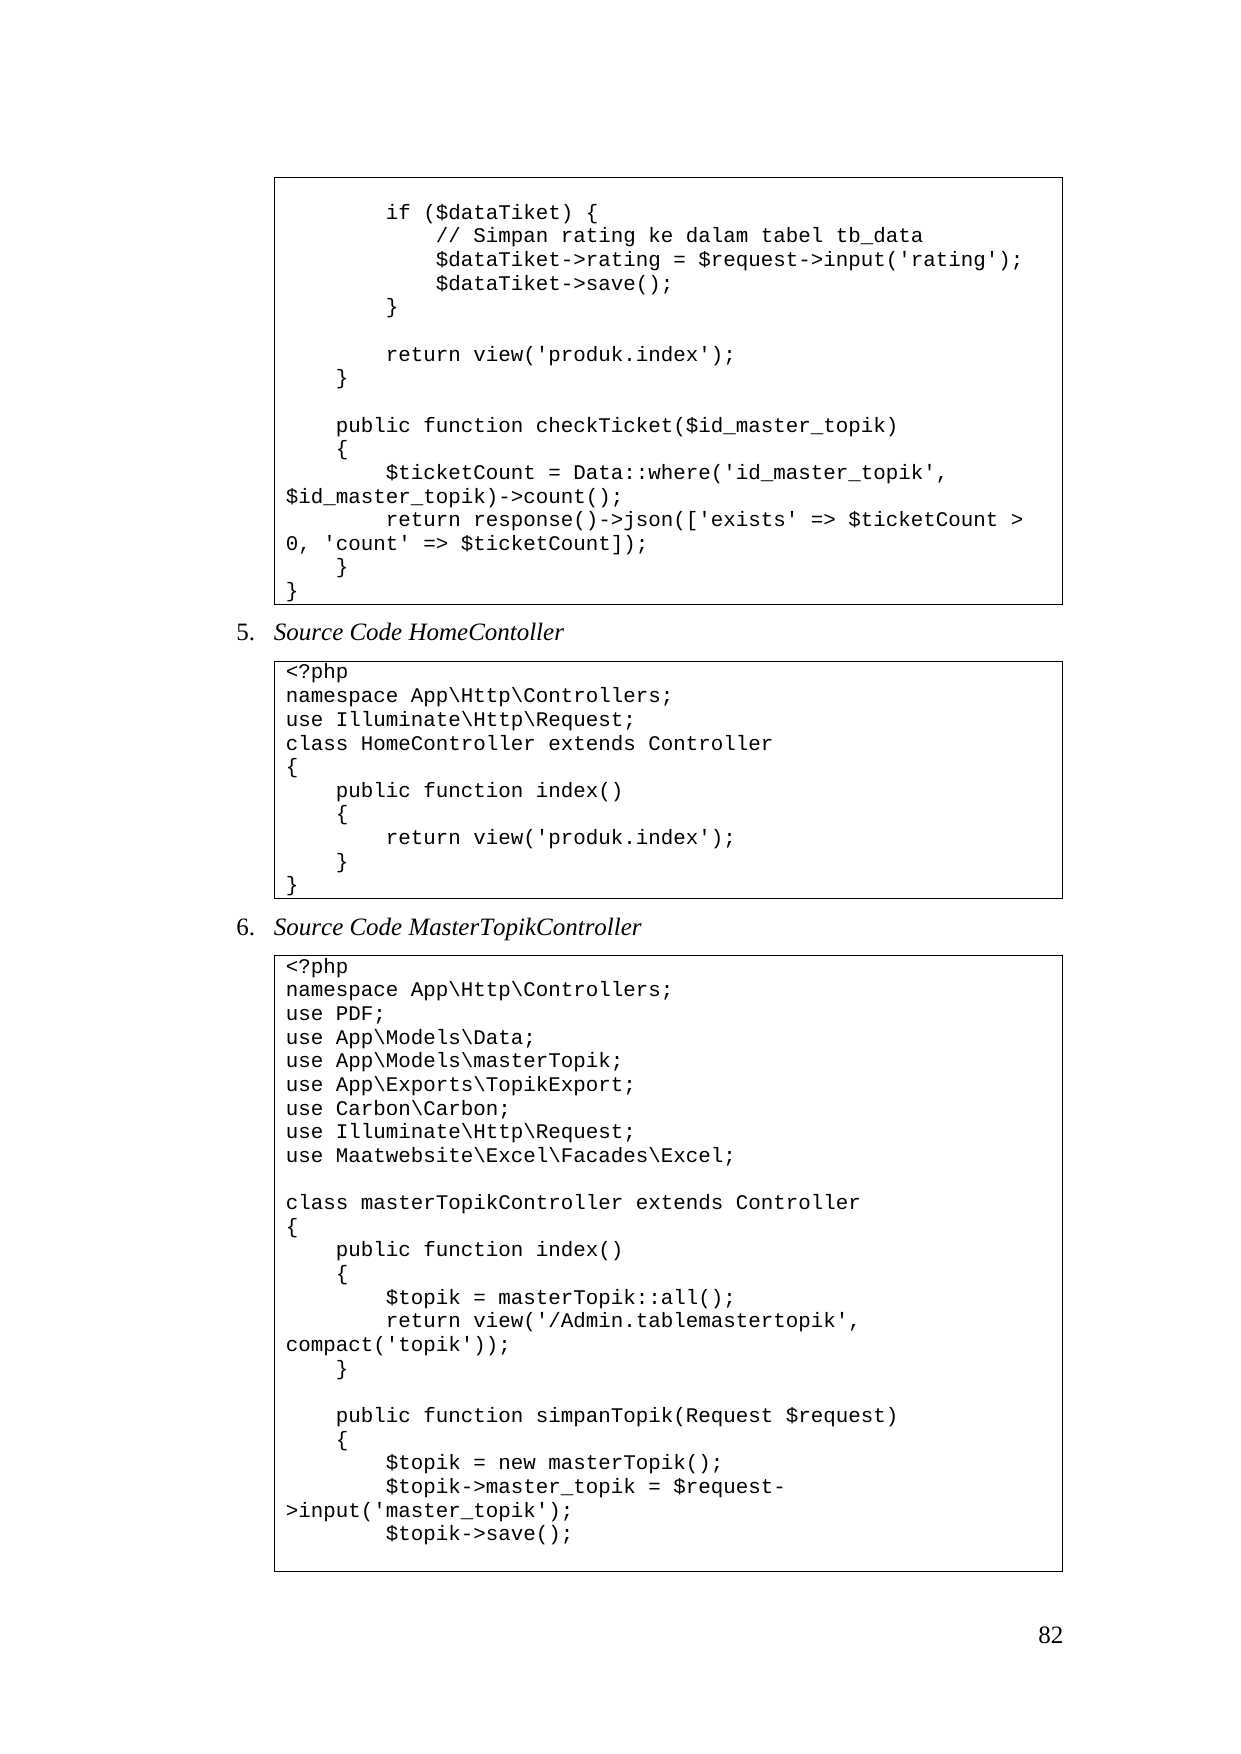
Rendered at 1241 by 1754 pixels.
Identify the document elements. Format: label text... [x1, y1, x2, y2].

list Source Code HomeContoller [236, 617, 1063, 646]
table_header <?php namespace App\Http\Controllers; use Illuminate\Http\Request; class HomeController extends Controller { public function index() { return view('produk.index'); } } [275, 662, 1062, 898]
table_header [275, 178, 1062, 604]
list Source Code MasterTopikController [236, 912, 1063, 940]
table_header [275, 956, 1062, 1571]
